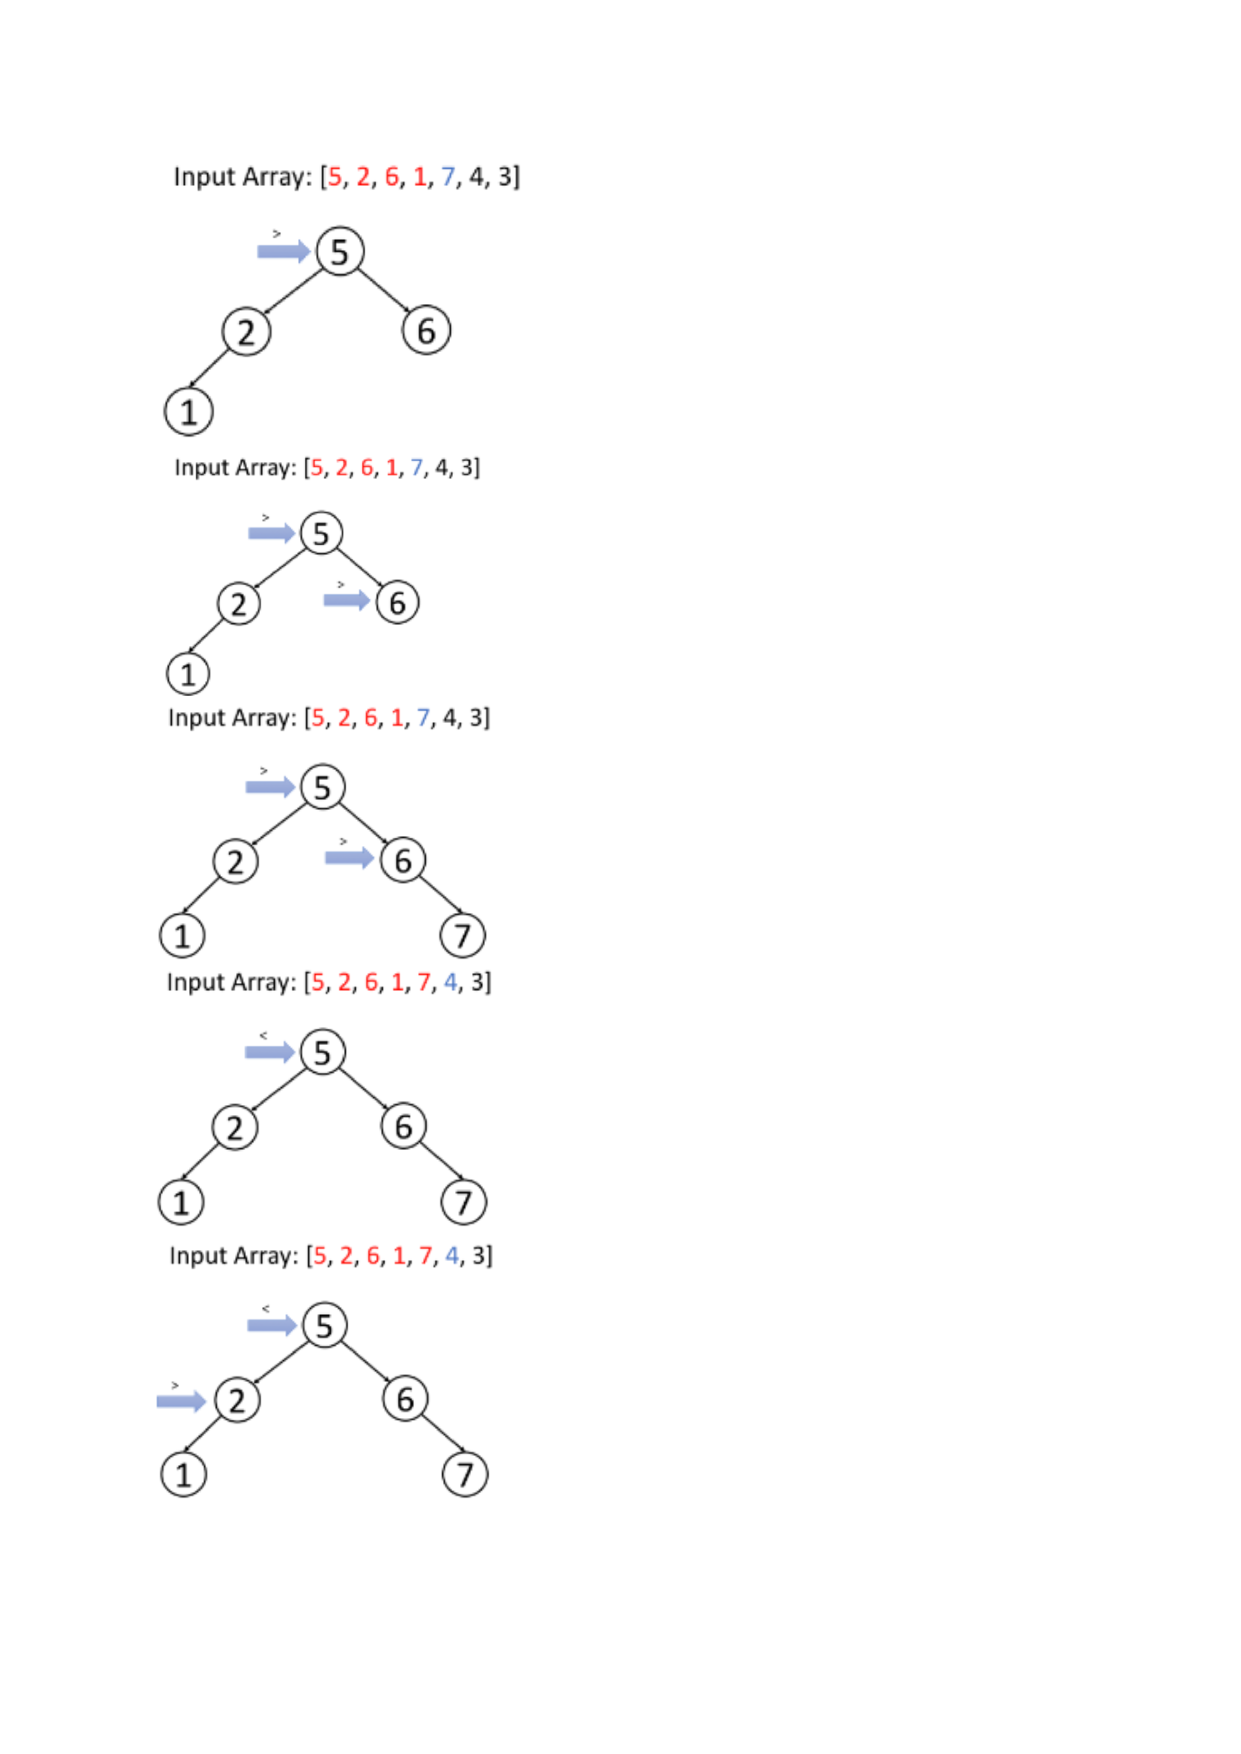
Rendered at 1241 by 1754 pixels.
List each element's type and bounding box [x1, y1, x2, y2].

picture [150, 150, 531, 1507]
